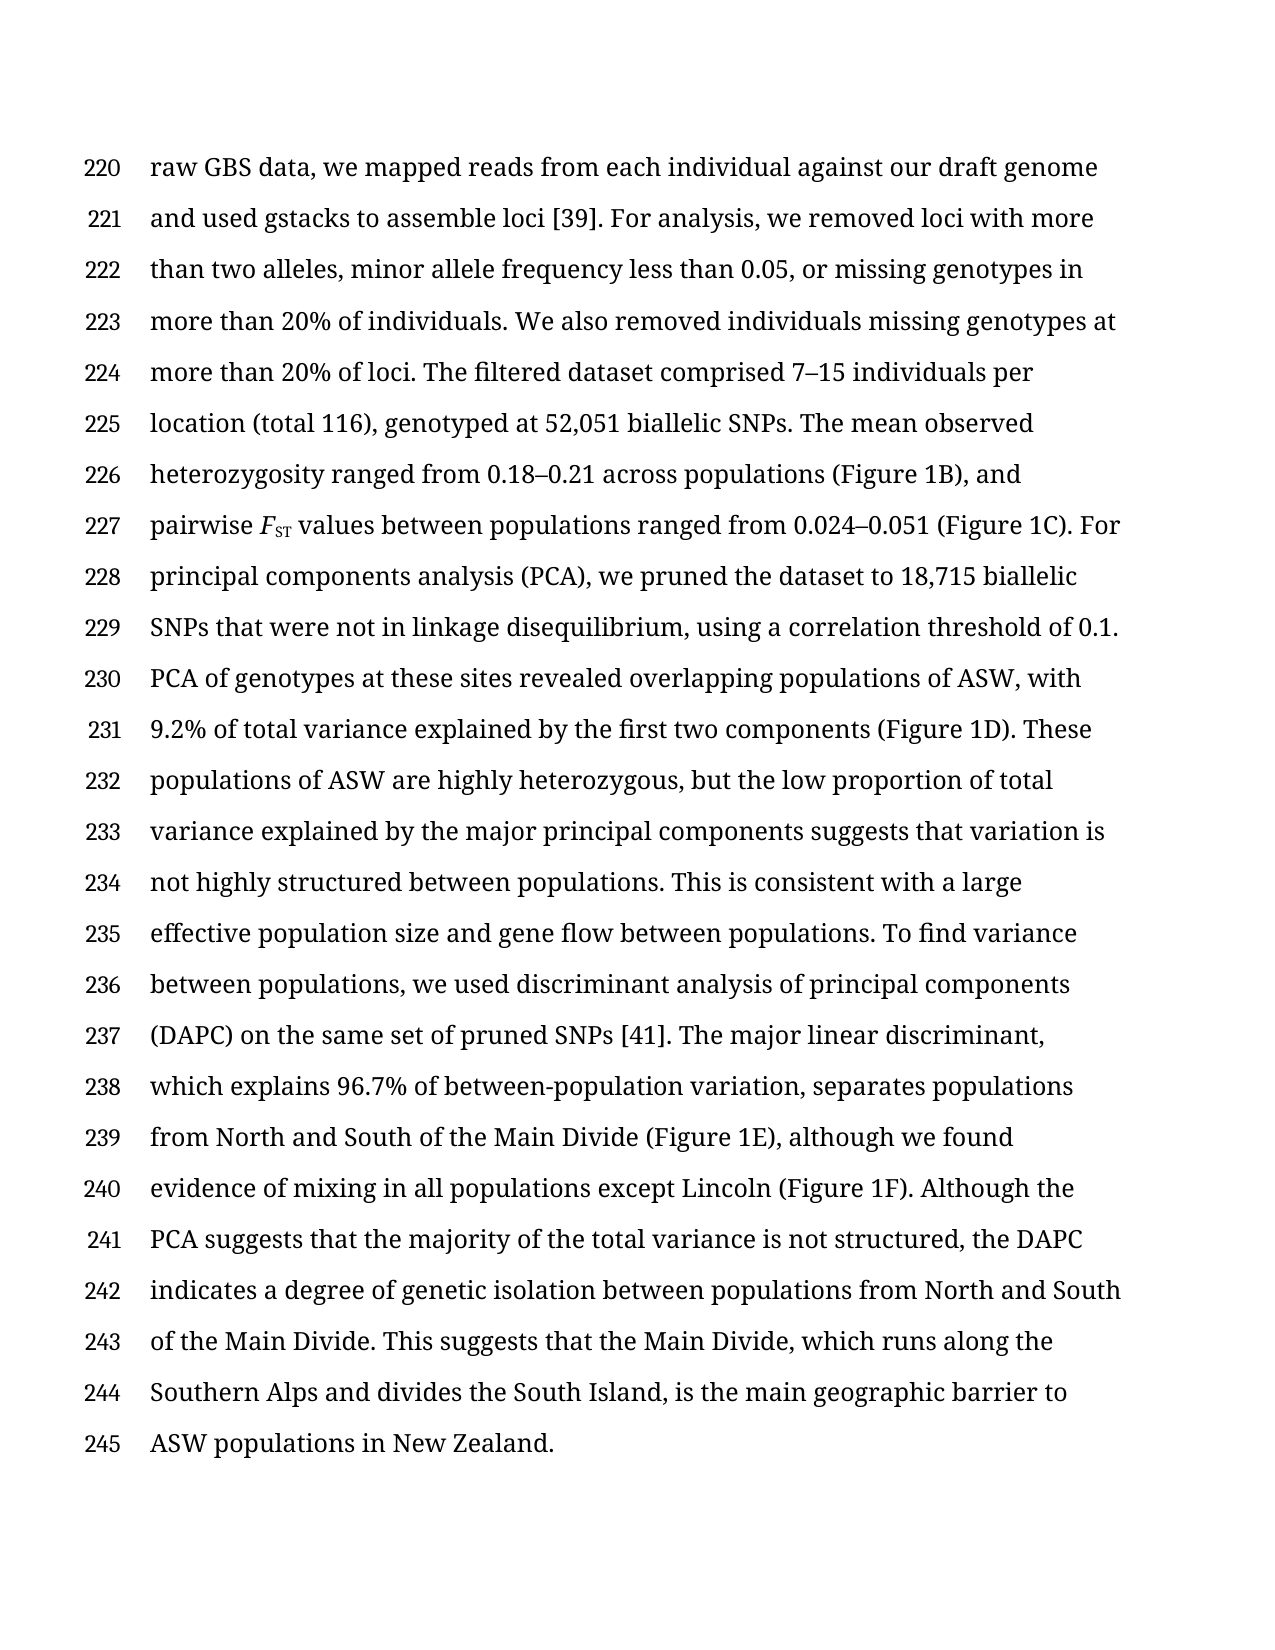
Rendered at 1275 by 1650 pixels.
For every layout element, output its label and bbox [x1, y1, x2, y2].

text [150, 150, 1125, 1460]
